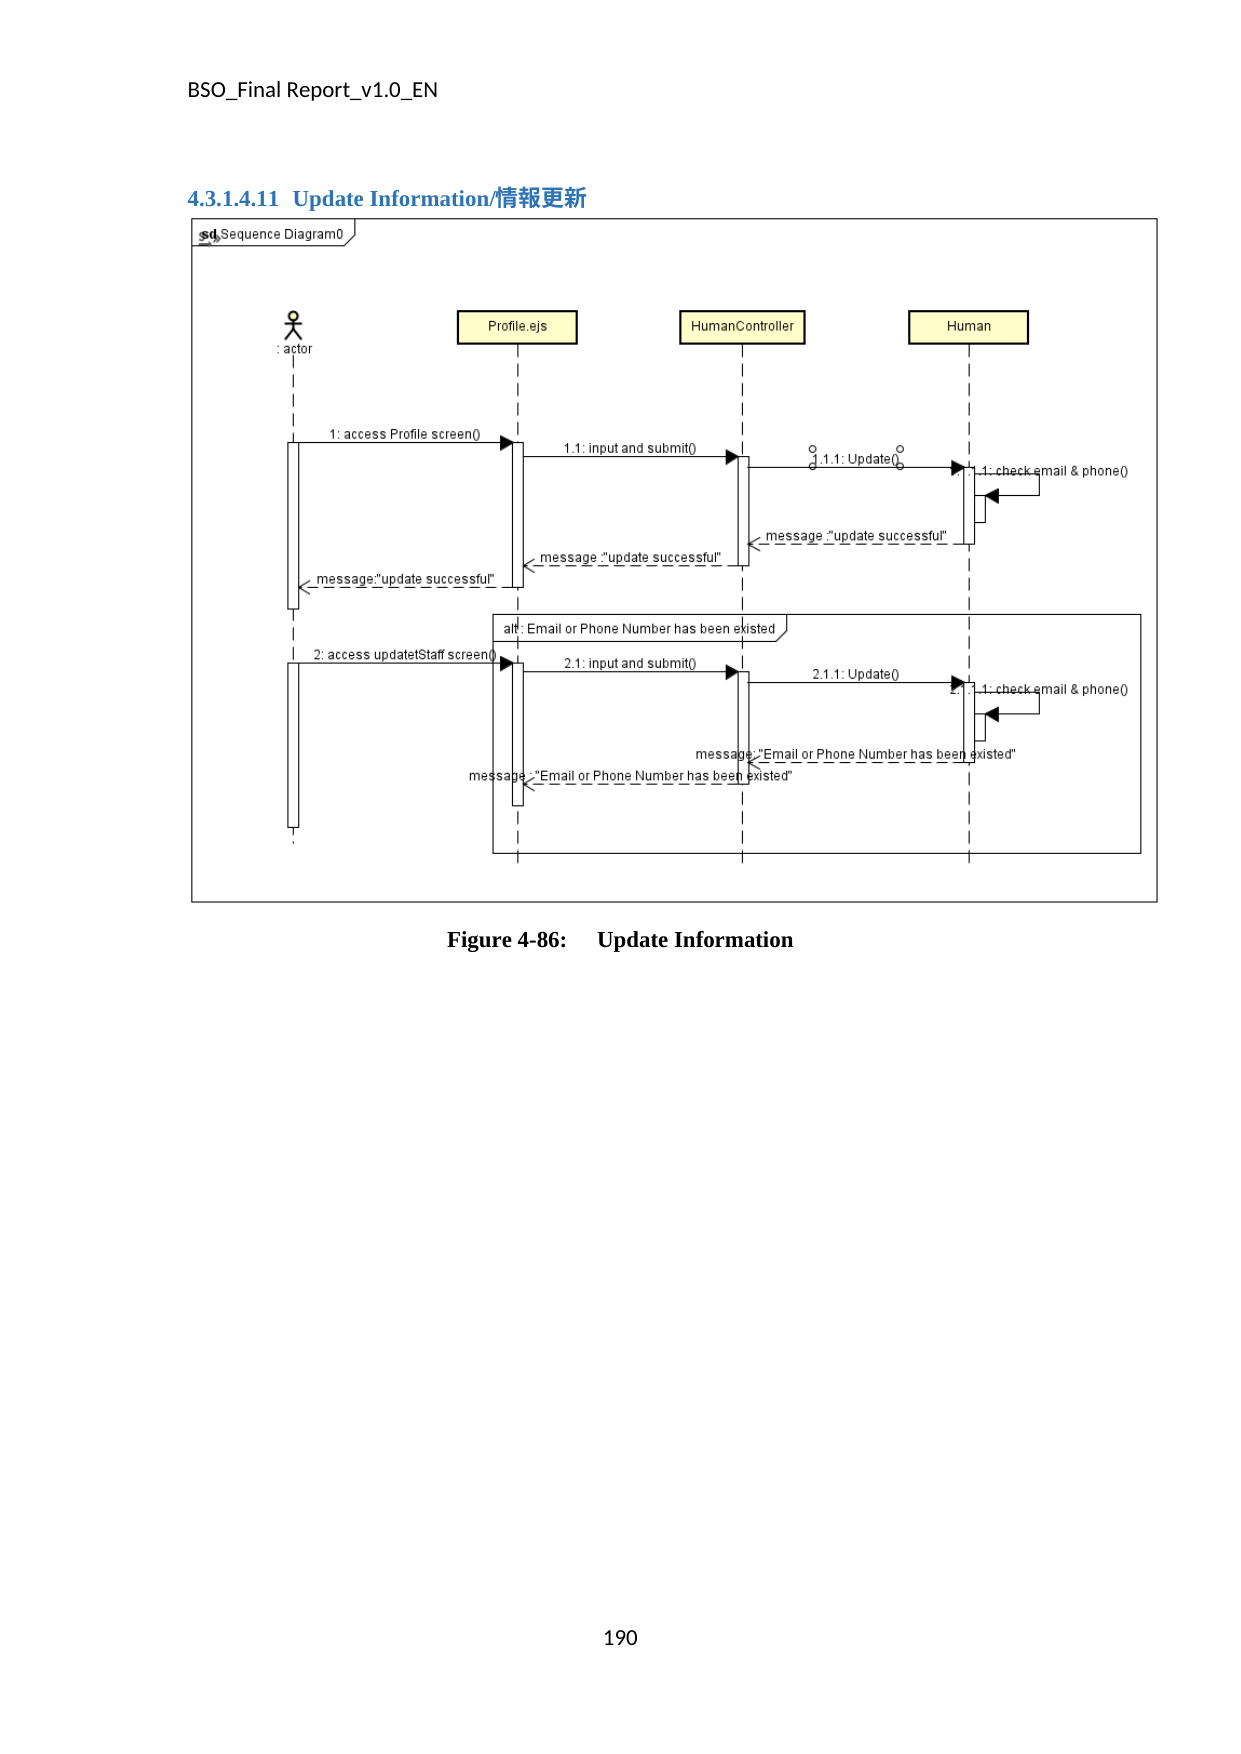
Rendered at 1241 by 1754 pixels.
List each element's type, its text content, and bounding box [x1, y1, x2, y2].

picture [187, 215, 1163, 908]
text Update Information [187, 926, 1053, 952]
subtitle Update Information/情報更新 [187, 180, 1053, 213]
